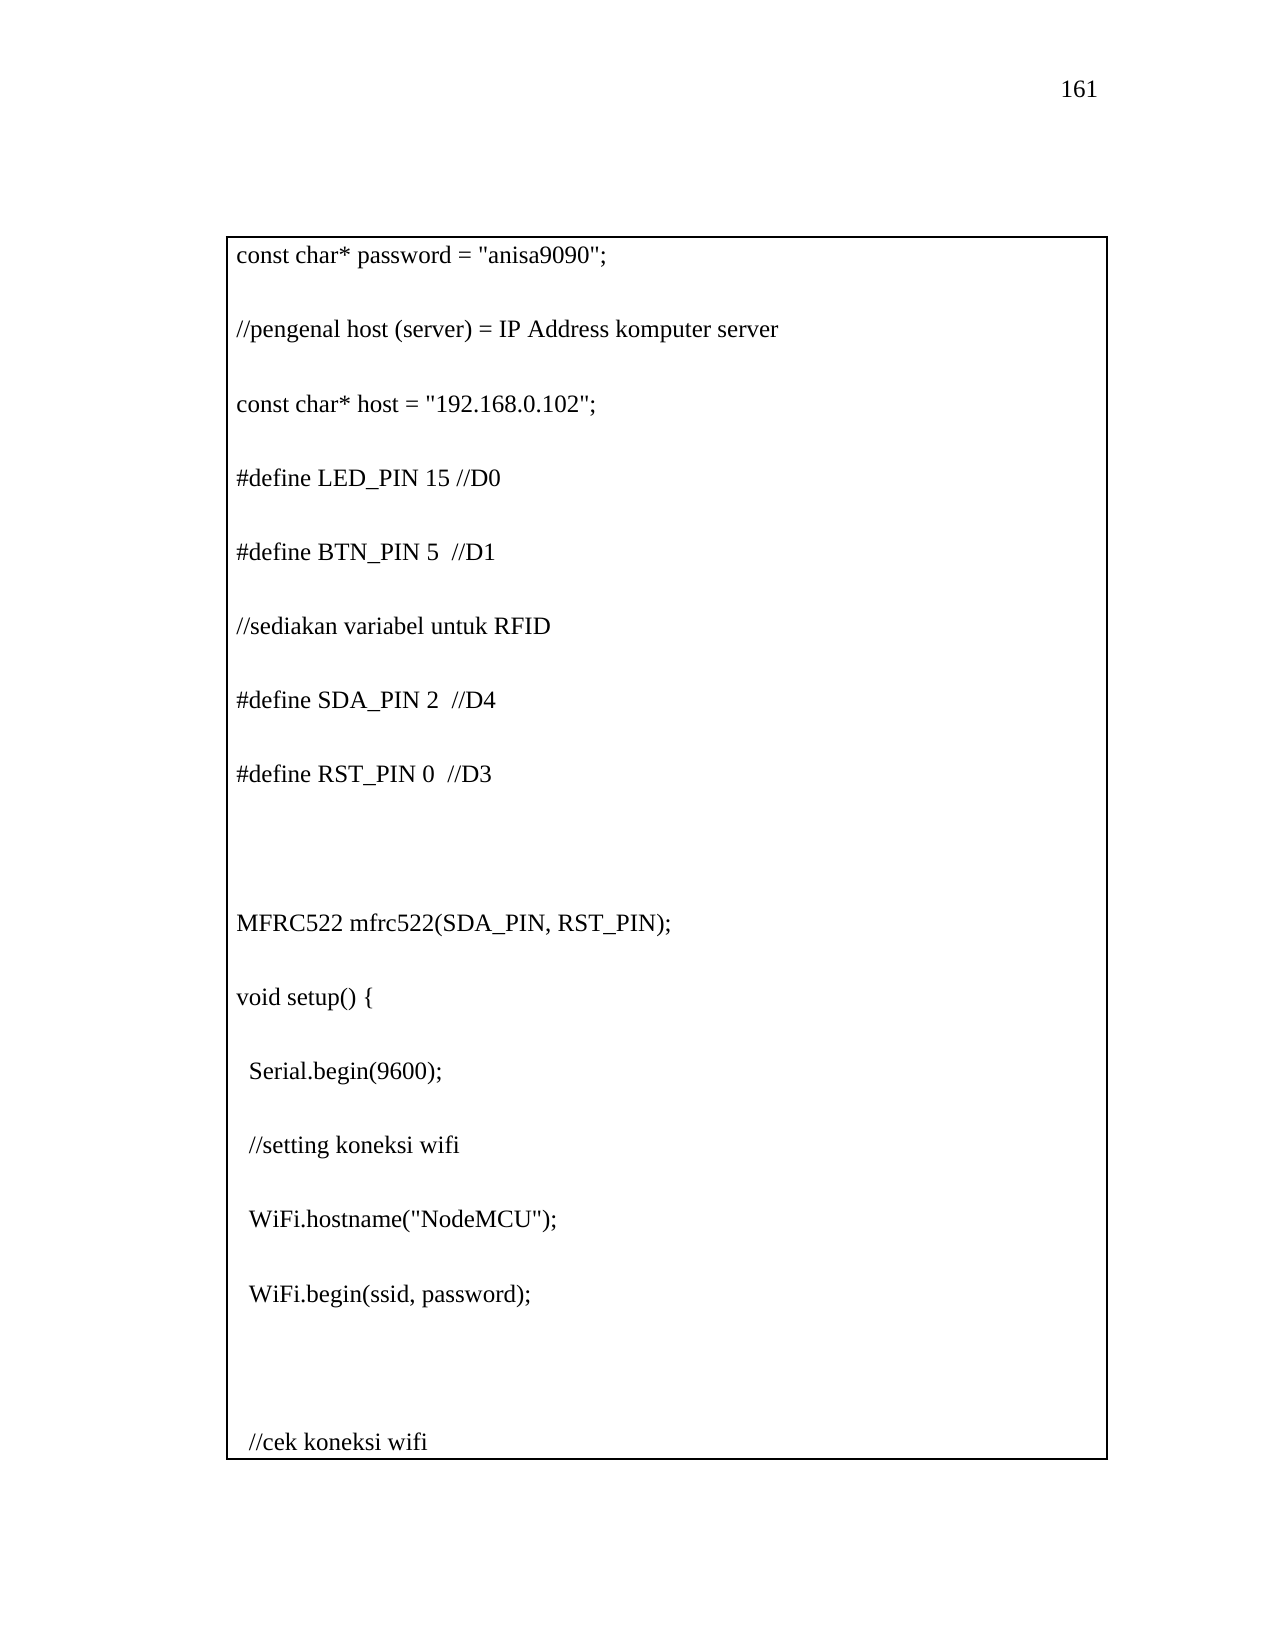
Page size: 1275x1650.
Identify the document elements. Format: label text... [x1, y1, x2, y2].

text #define BTN_PIN 5 //D1 [228, 533, 1106, 566]
text Serial.begin(9600); [228, 1052, 1106, 1085]
text WiFi.begin(ssid, password); [228, 1274, 1106, 1307]
text #define RST_PIN 0 //D3 [228, 755, 1106, 788]
text //sediakan variabel untuk RFID [228, 607, 1106, 640]
text //setting koneksi wifi [228, 1126, 1106, 1159]
text //pengenal host (server) = IP Address komputer server [228, 310, 1106, 343]
text #define LED_PIN 15 //D0 [228, 459, 1106, 492]
text const char* host = "192.168.0.102"; [228, 384, 1106, 417]
text #define SDA_PIN 2 //D4 [228, 681, 1106, 714]
text //cek koneksi wifi [228, 1423, 1106, 1458]
text MFRC522 mfrc522(SDA_PIN, RST_PIN); [228, 904, 1106, 937]
text void setup() { [228, 978, 1106, 1011]
text WiFi.hostname("NodeMCU"); [228, 1200, 1106, 1233]
text const char* password = "anisa9090"; [228, 238, 1106, 269]
